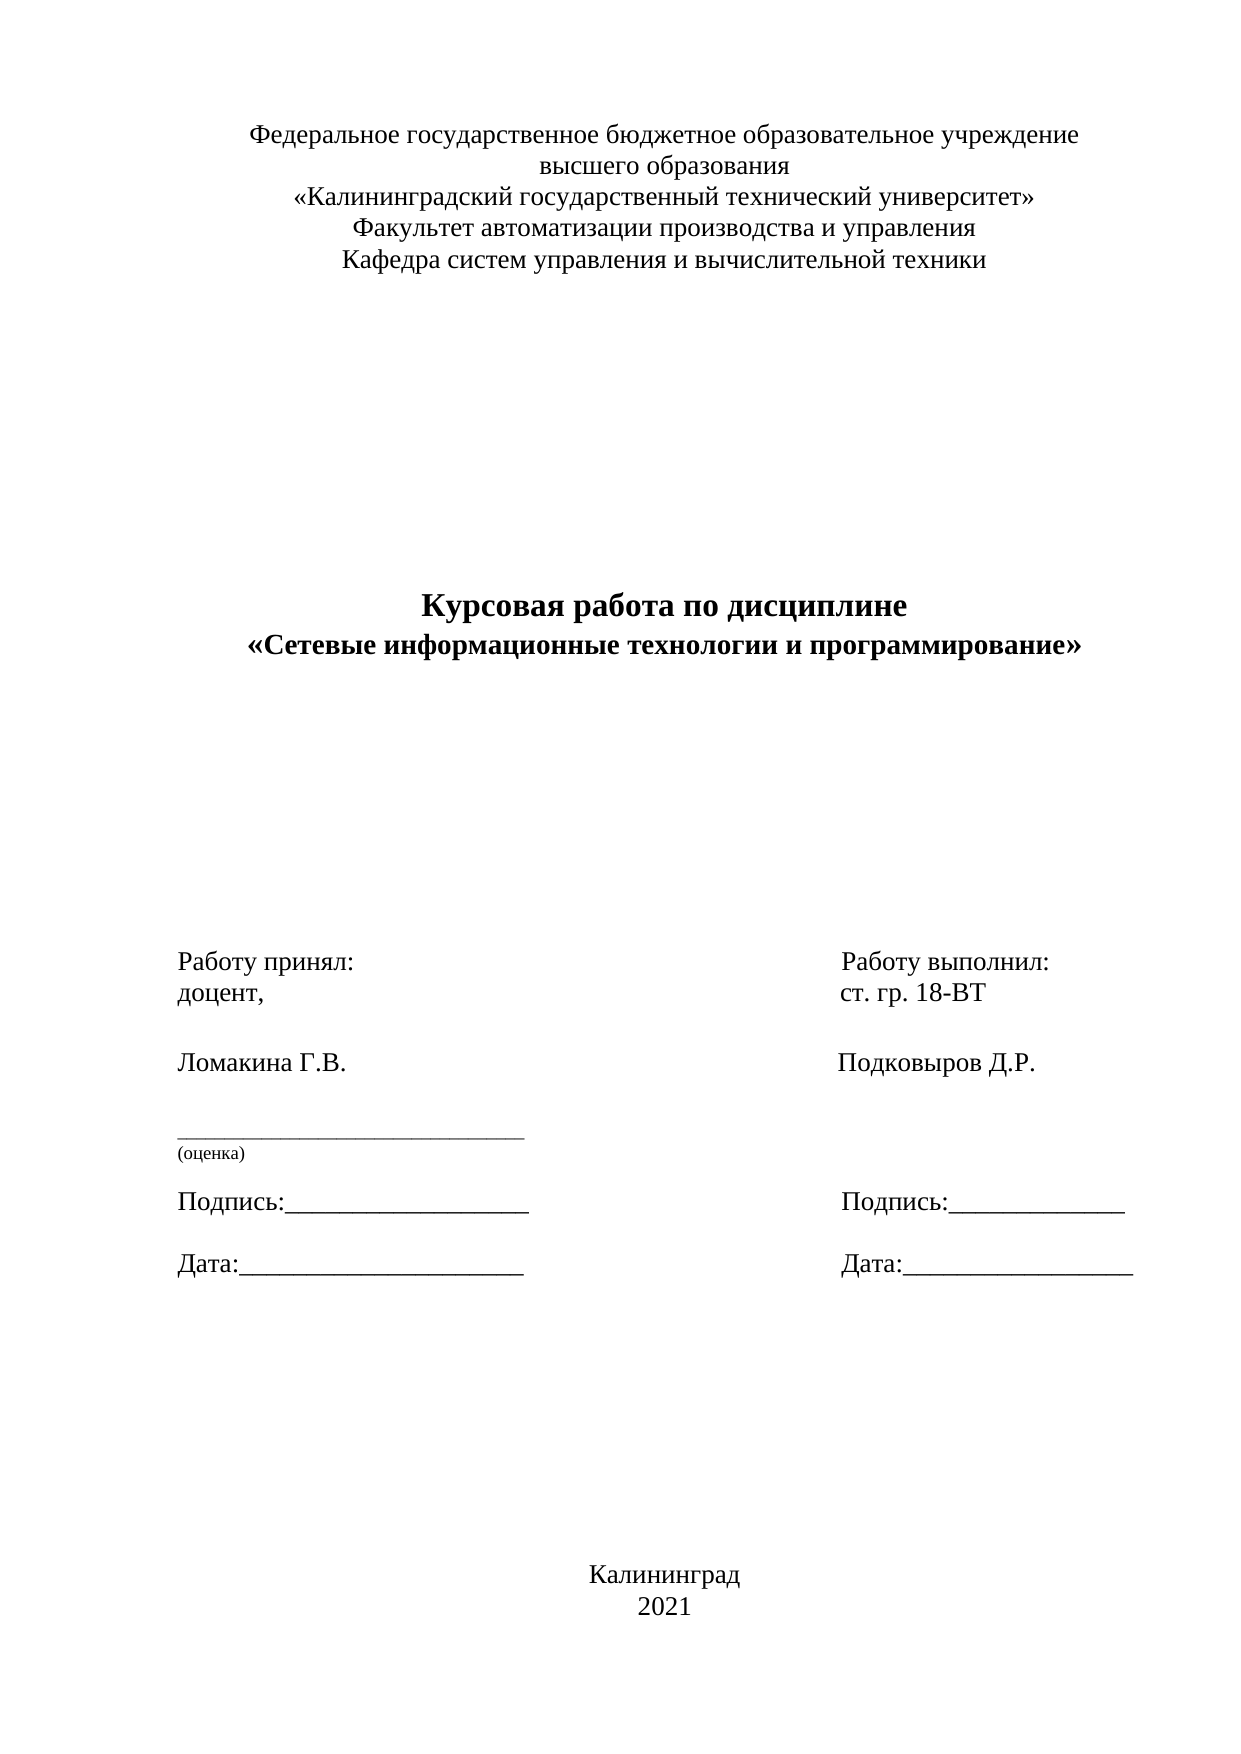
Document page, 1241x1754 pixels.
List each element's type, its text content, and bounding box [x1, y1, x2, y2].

text «Сетевые информационные технологии и программирование» [177, 624, 1152, 662]
text 2021 [177, 1589, 1152, 1621]
text Курсовая работа по дисциплине [177, 585, 1152, 624]
text Работу принял: Работу выполнил: [177, 945, 1152, 976]
text Кафедра систем управления и вычислительной техники [177, 243, 1152, 274]
text Калининград [177, 1558, 1152, 1589]
text (оценка) [177, 1142, 1152, 1163]
text доцент, ст. гр. 18-ВТ [177, 976, 1152, 1007]
text Факультет автоматизации производства и управления [177, 212, 1152, 243]
text Ломакина Г.В. Подковыров Д.Р. [177, 1046, 1152, 1077]
text _____________________________________ [177, 1120, 1152, 1142]
text высшего образования [177, 149, 1152, 180]
text «Калининградский государственный технический университет» [177, 180, 1152, 212]
text Подпись:__________________ Подпись:_____________ [177, 1185, 1152, 1216]
text Федеральное государственное бюджетное образовательное учреждение [177, 118, 1152, 149]
text Дата:_____________________ Дата:_________________ [177, 1247, 1152, 1278]
